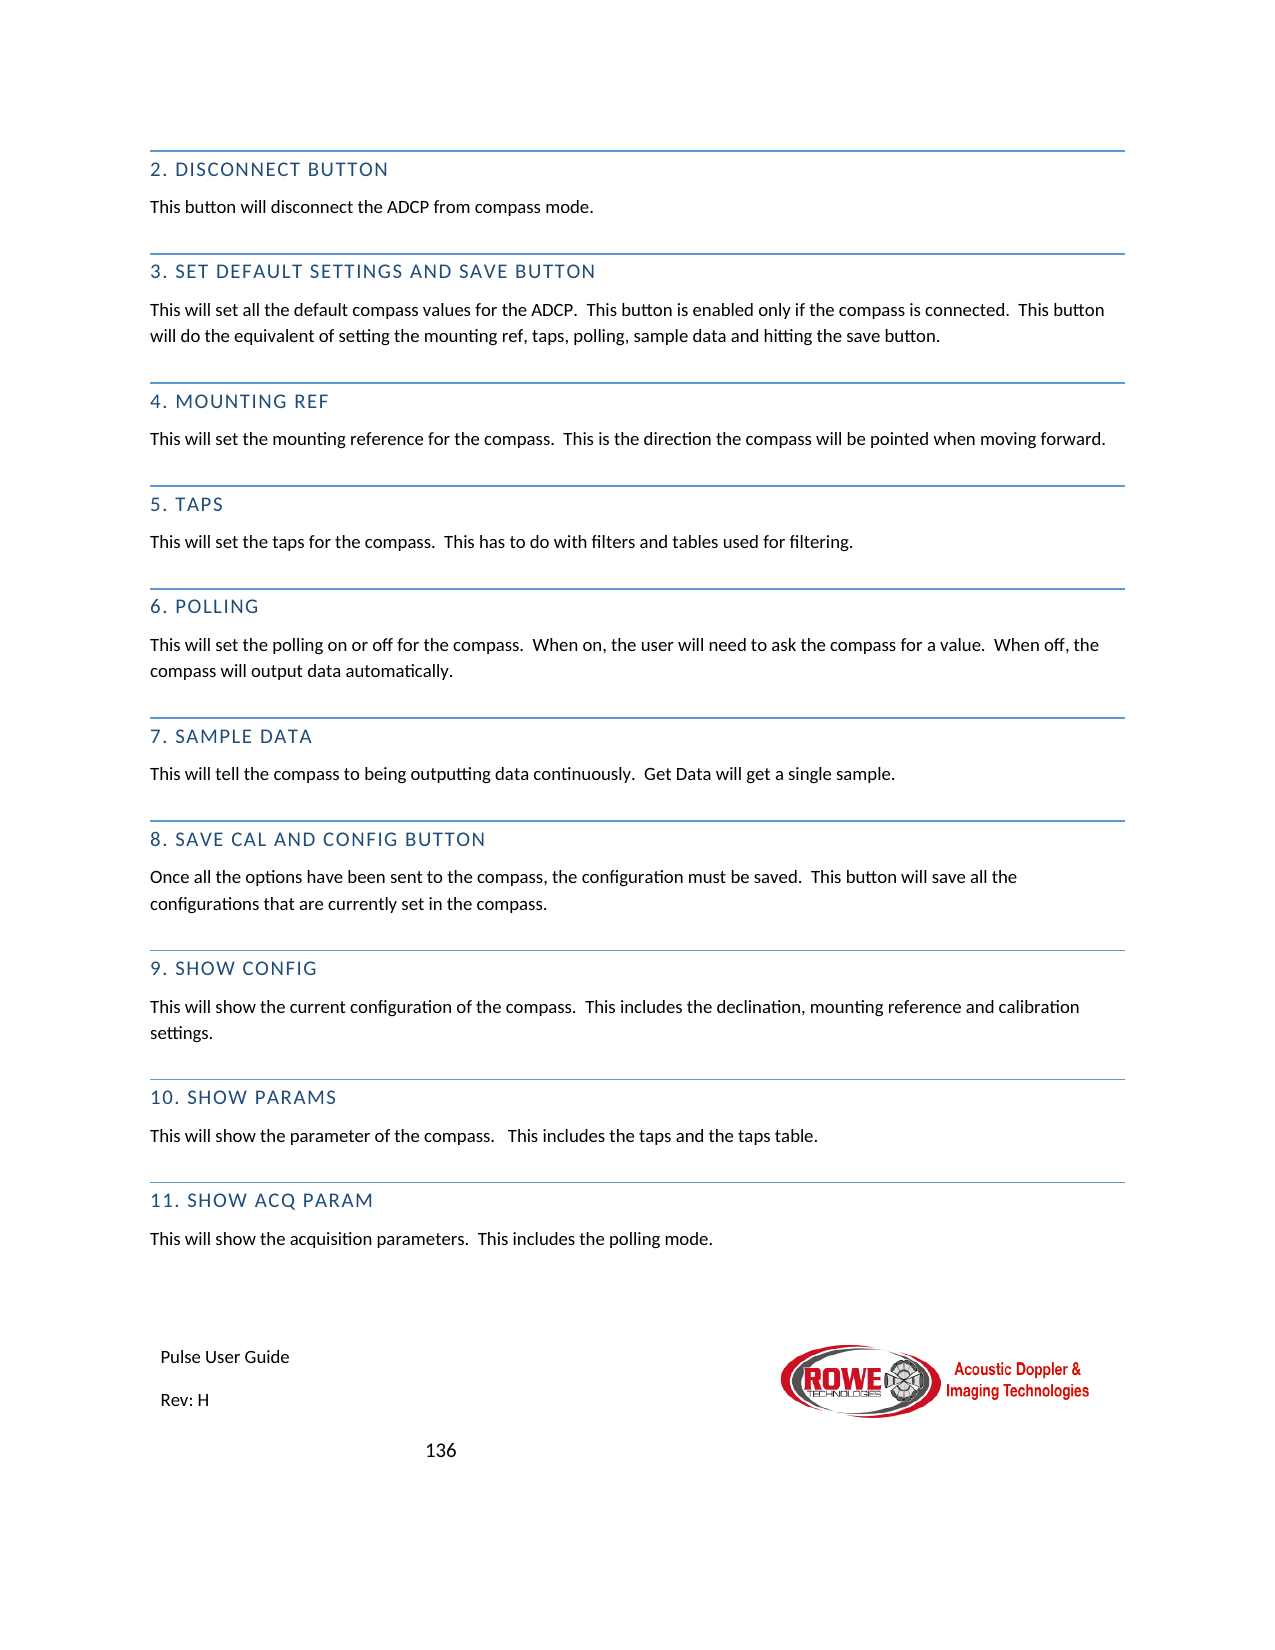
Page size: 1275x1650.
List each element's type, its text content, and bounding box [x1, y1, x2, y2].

picture [780, 1344, 1125, 1425]
text This button will disconnect the ADCP from compass mode. [150, 195, 1125, 218]
text This will show the current configuration of the compass. This includes the declination, mounting reference and calibration settings. [150, 995, 1125, 1044]
subtitle 11. Show Acq Param [150, 1183, 1125, 1213]
subtitle 4. Mounting Ref [150, 384, 1125, 413]
subtitle 5. Taps [150, 487, 1125, 516]
subtitle 3. Set Default Settings And Save Button [150, 255, 1125, 284]
text This will set the polling on or off for the compass. When on, the user will need to ask the compass for a value. When off, the compass will output data automatically. [150, 633, 1125, 683]
subtitle 9. Show Config [150, 951, 1125, 981]
text Once all the options have been sent to the compass, the configuration must be saved. This button will save all the configurations that are currently set in the compass. [150, 866, 1125, 915]
subtitle 8. Save Cal And Config Button [150, 822, 1125, 851]
text This will set the mounting reference for the compass. This is the direction the compass will be pointed when moving forward. [150, 427, 1125, 450]
text This will tell the compass to being outputting data continuously. Get Data will get a single sample. [150, 763, 1125, 786]
subtitle 2. Disconnect Button [150, 152, 1125, 181]
text This will set all the default compass values for the ADCP. This button is enabled only if the compass is connected. This button will do the equivalent of setting the mounting ref, taps, polling, sample data and hitting the save button. [150, 298, 1125, 347]
subtitle 6. Polling [150, 590, 1125, 619]
subtitle 7. Sample Data [150, 719, 1125, 748]
subtitle 10. Show Params [150, 1080, 1125, 1110]
text This will set the taps for the compass. This has to do with filters and tables used for filtering. [150, 530, 1125, 553]
text This will show the acquisition parameters. This includes the polling mode. [150, 1227, 1125, 1250]
text This will show the parameter of the compass. This includes the taps and the taps table. [150, 1124, 1125, 1147]
